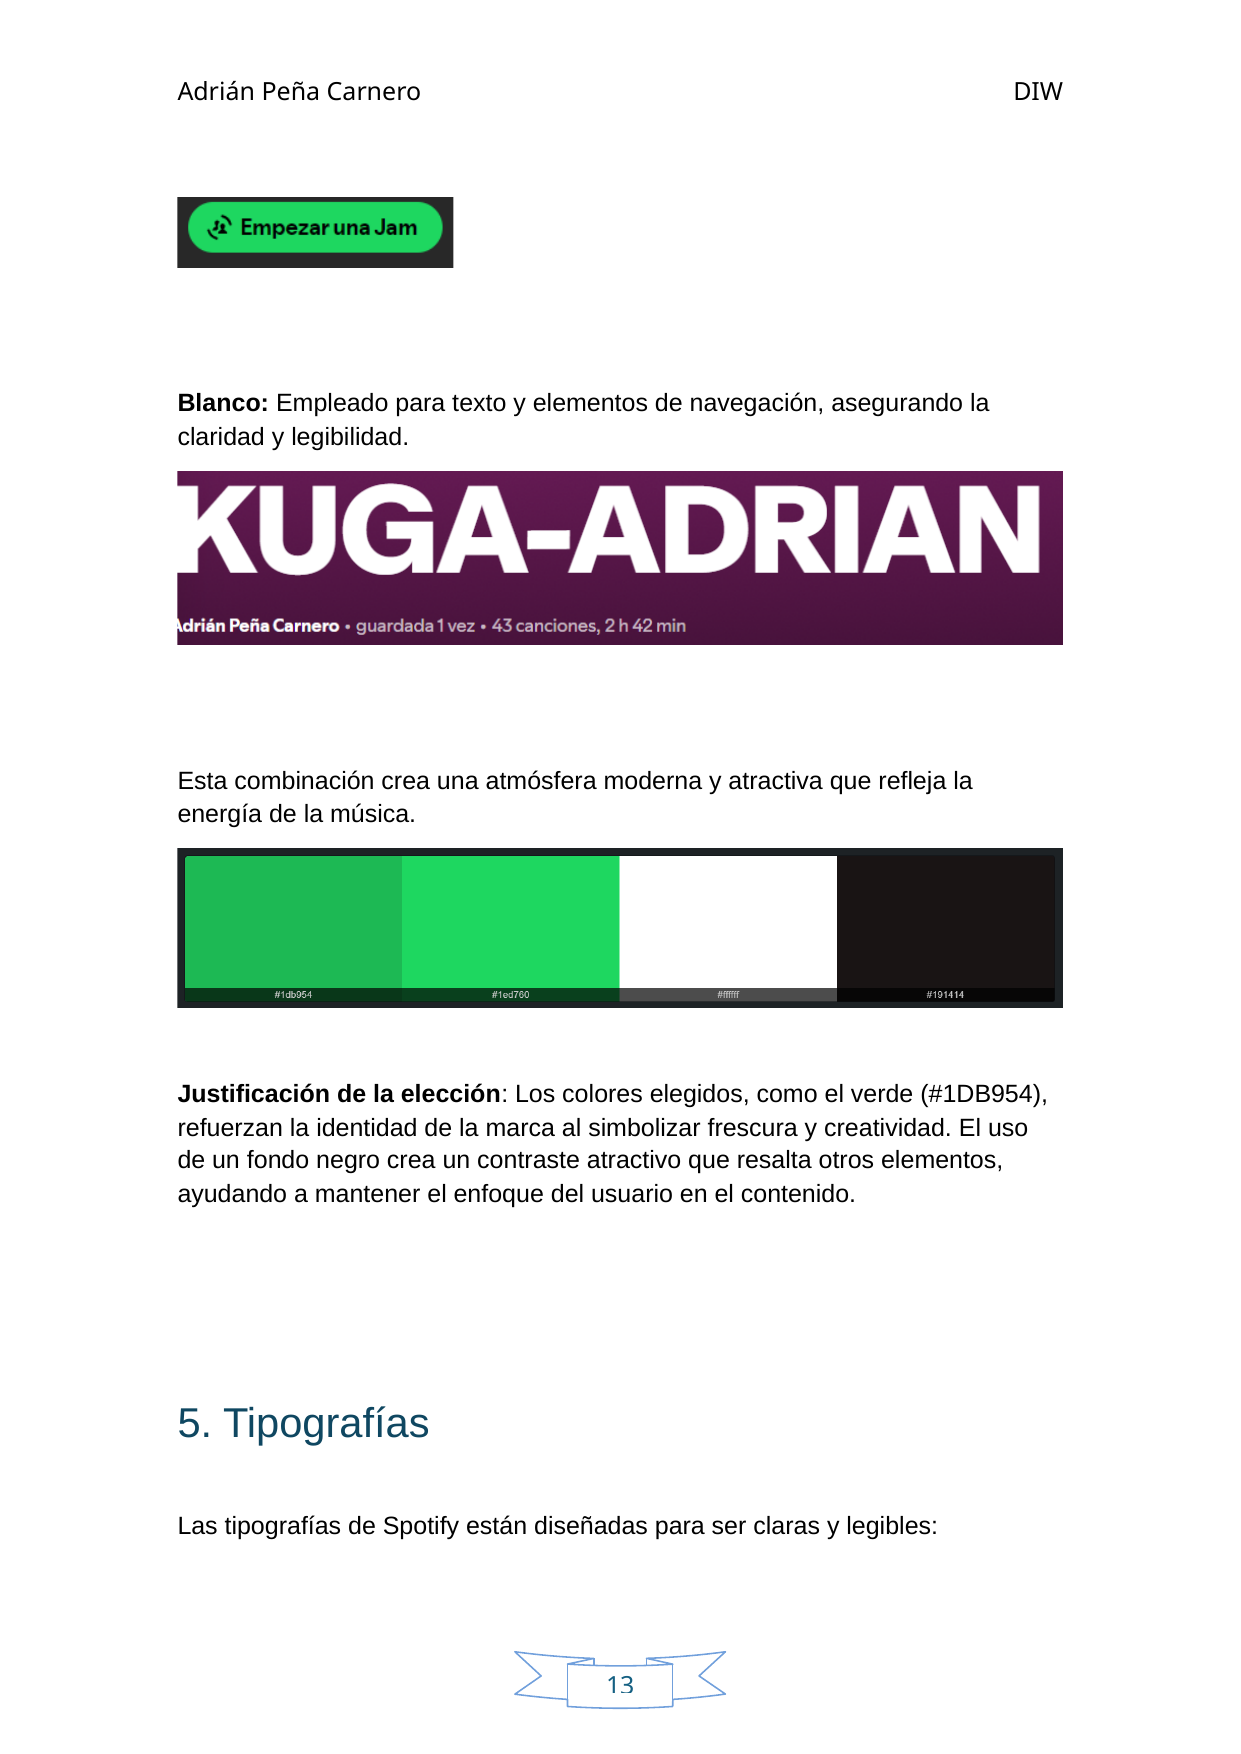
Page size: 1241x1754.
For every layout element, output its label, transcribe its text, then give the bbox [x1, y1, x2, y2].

text Justificación de la elección: Los colores elegidos, como el verde (#1DB954), refuerzan la identidad de la marca al simbolizar frescura y creatividad. El uso de un fondo negro crea un contraste atractivo que resalta otros elementos, ayudando a mantener el enfoque del usuario en el contenido. [177, 1079, 1063, 1207]
text Blanco: Empleado para texto y elementos de navegación, asegurando la claridad y legibilidad. [177, 388, 1063, 450]
text Las tipografías de Spotify están diseñadas para ser claras y legibles: [177, 1511, 1063, 1540]
picture [177, 197, 454, 268]
picture [177, 471, 1063, 645]
text Esta combinación crea una atmósfera moderna y atractiva que refleja la energía de la música. [177, 766, 1063, 828]
subtitle 5. Tipografías [177, 1398, 1063, 1446]
picture [177, 848, 1063, 1008]
